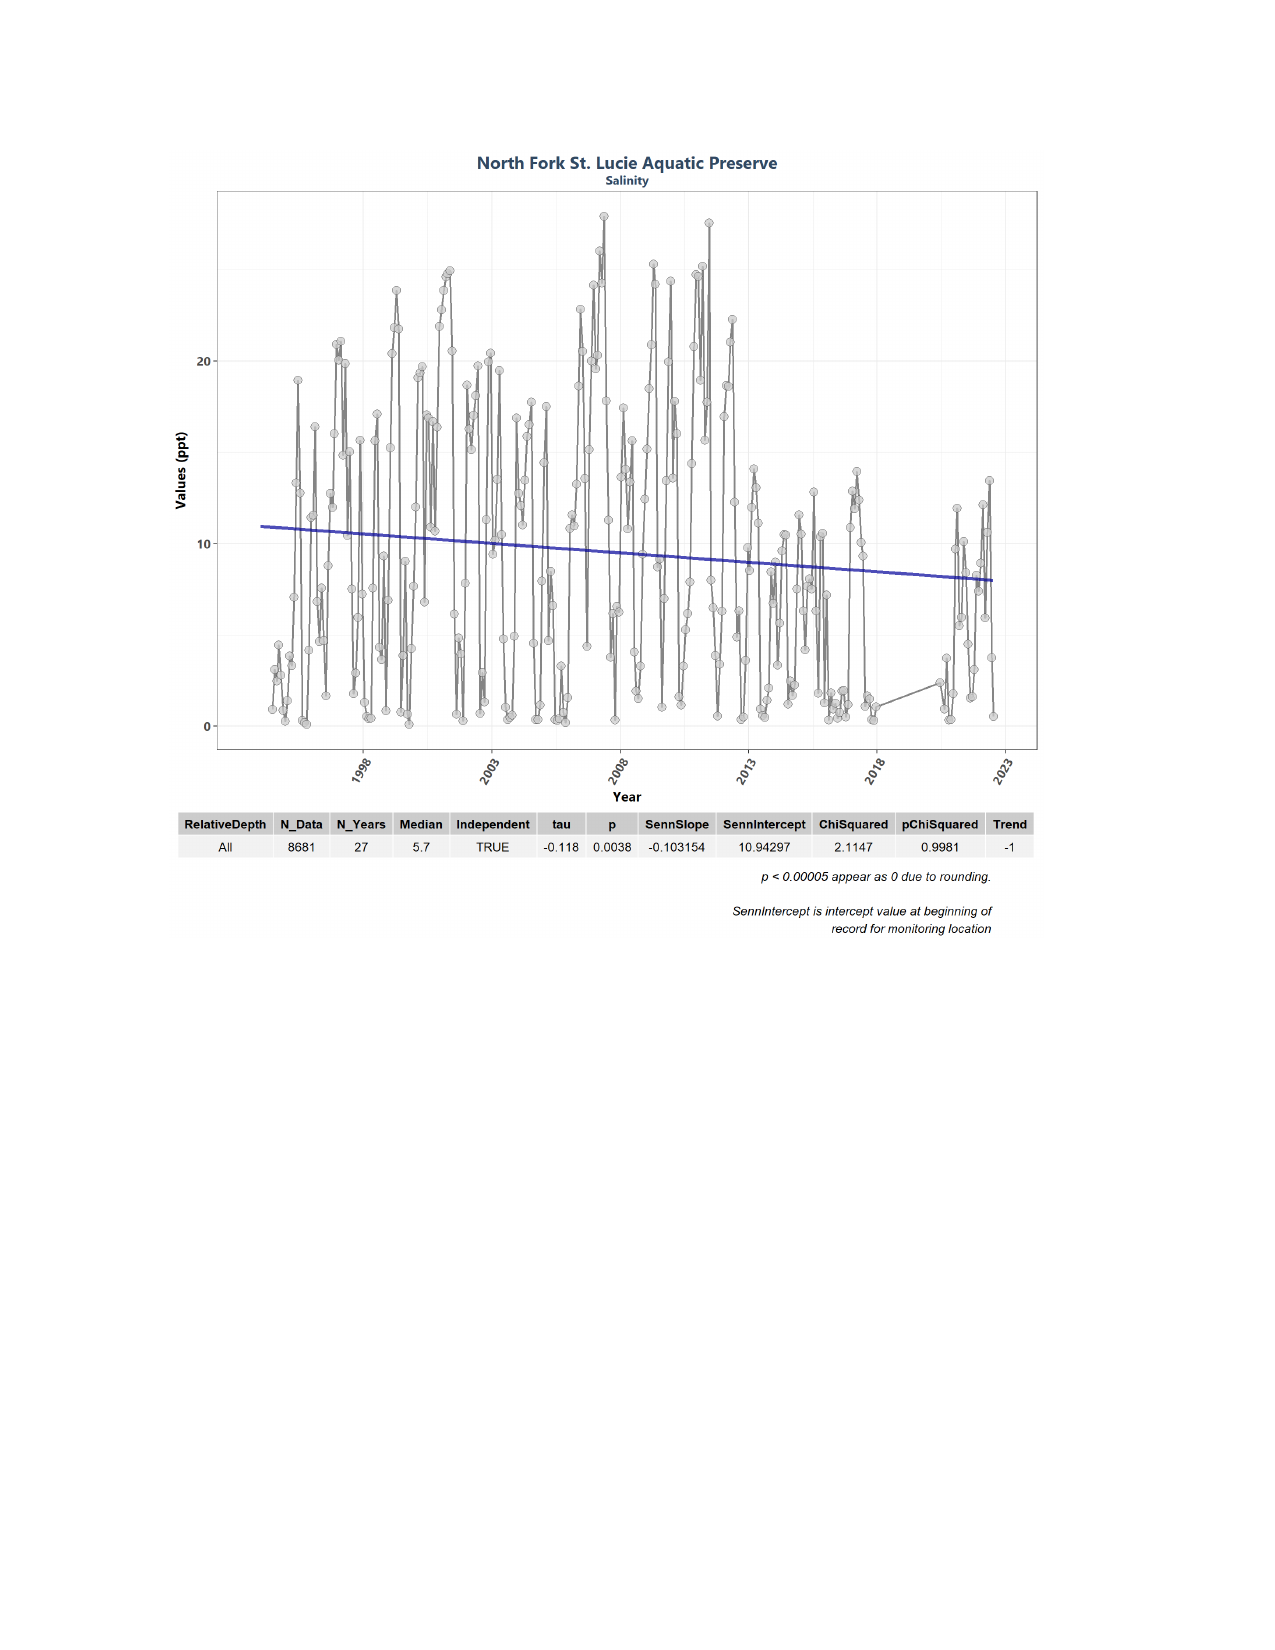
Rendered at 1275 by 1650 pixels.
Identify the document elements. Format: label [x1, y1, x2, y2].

picture [168, 150, 1044, 938]
